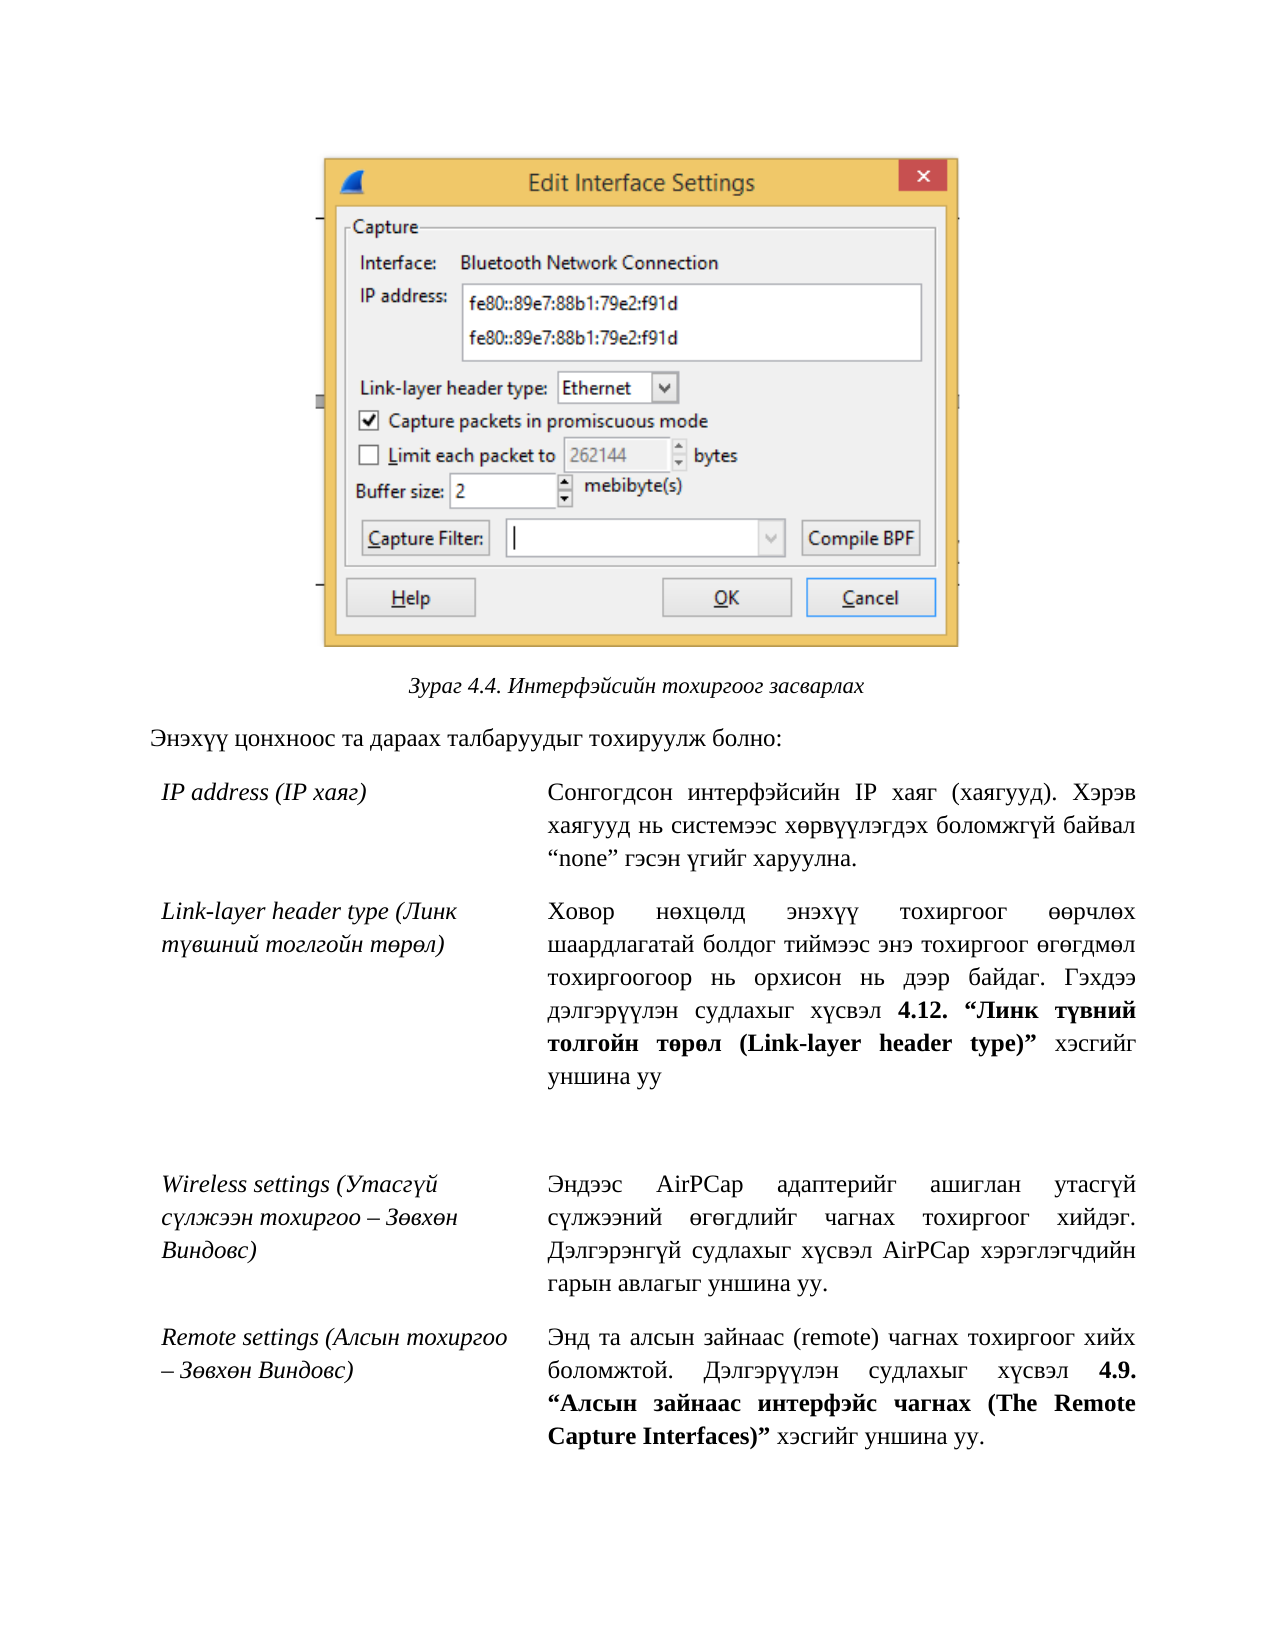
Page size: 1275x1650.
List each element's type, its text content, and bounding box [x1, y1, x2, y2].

text Энэхүү цонхноос та дараах талбаруудыг тохируулж болно: [150, 723, 1125, 752]
text Зураг 4.4. Интерфэйсийн тохиргоог засварлах [150, 672, 1125, 698]
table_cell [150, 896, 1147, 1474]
picture [315, 150, 960, 647]
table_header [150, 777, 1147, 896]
